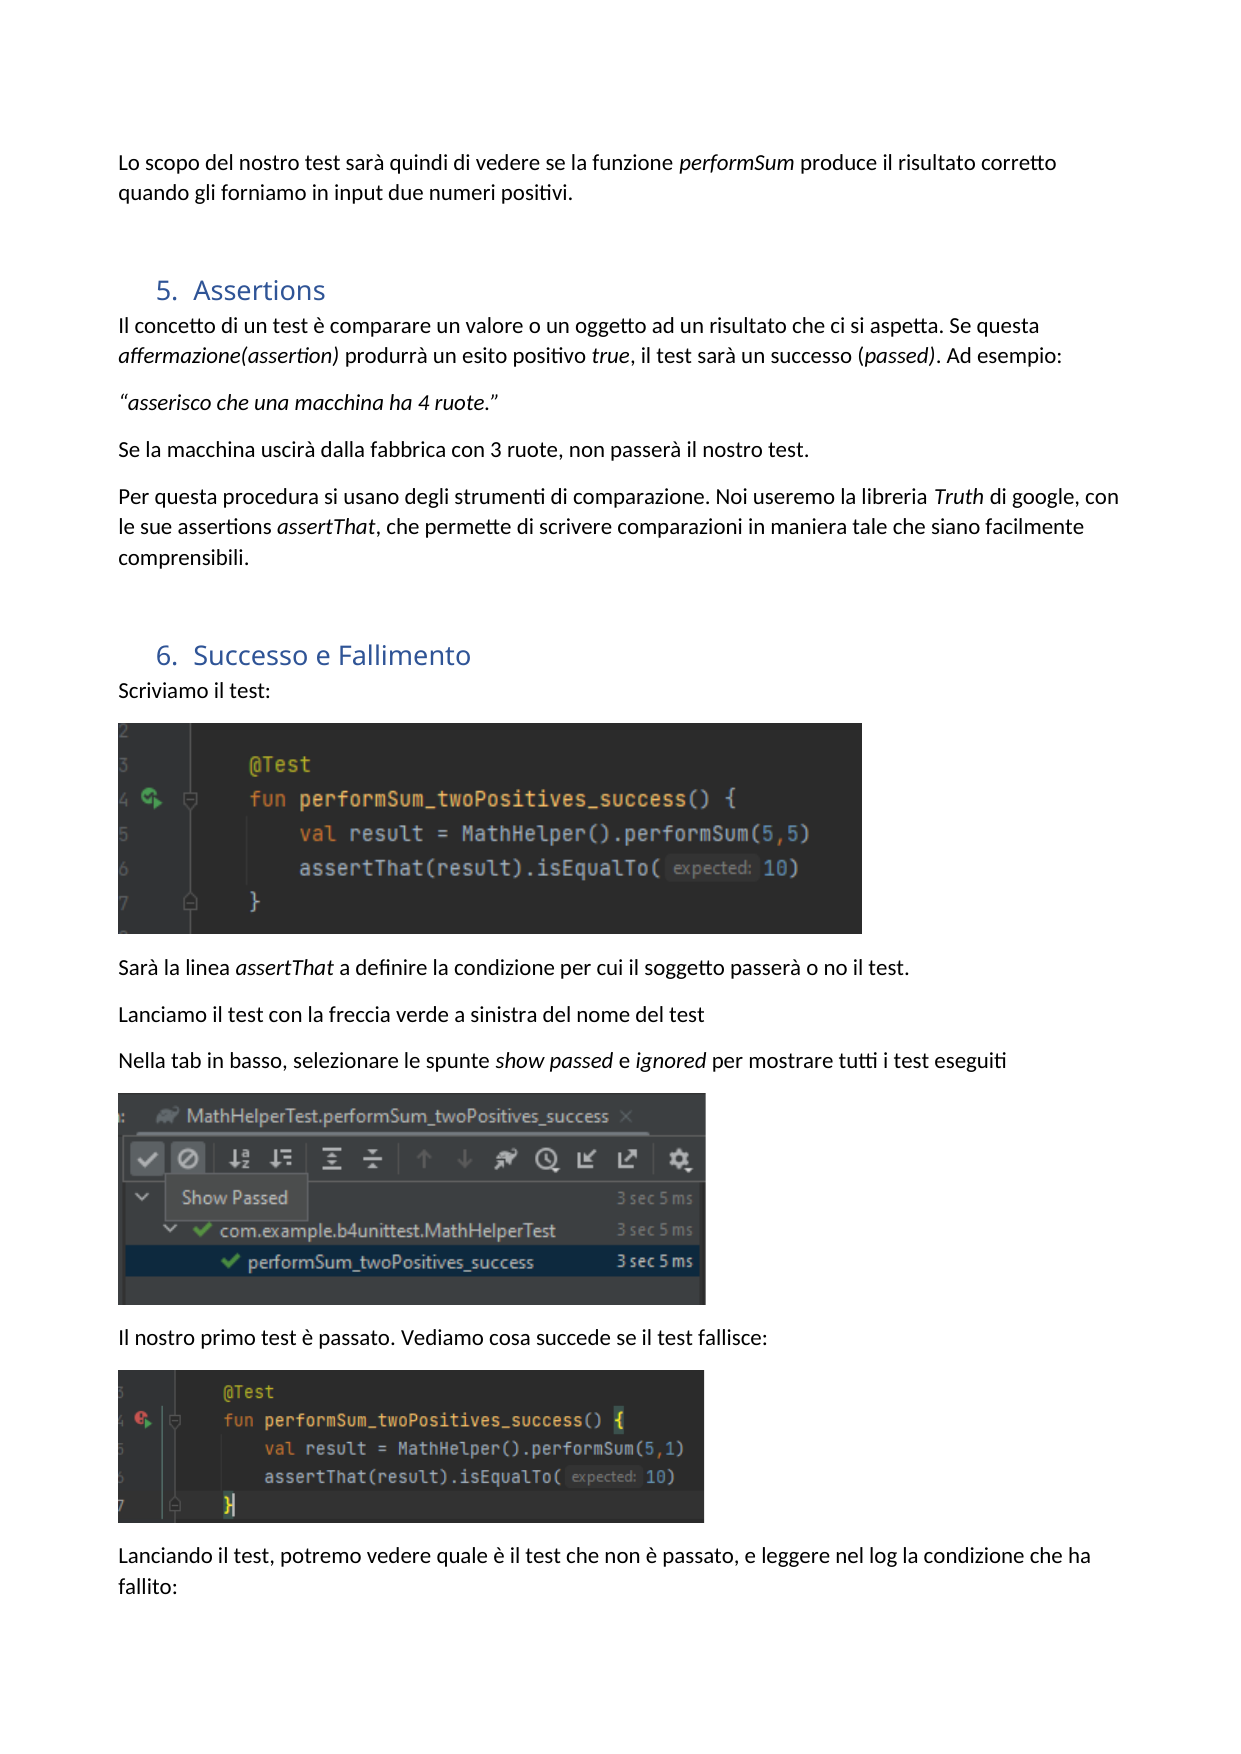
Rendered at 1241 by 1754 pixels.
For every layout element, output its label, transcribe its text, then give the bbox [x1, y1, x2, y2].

text “asserisco che una macchina ha 4 ruote.” [118, 388, 1122, 416]
text Nella tab in basso, selezionare le spunte show passed e ignored per mostrare tutti i test eseguiti [118, 1047, 1122, 1074]
picture [118, 723, 862, 934]
text Lanciando il test, potremo vedere quale è il test che non è passato, e leggere nel log la condizione che ha fallito: [118, 1542, 1122, 1600]
text Lo scopo del nostro test sarà quindi di vedere se la funzione performSum produce il risultato corretto quando gli forniamo in input due numeri positivi. [118, 148, 1122, 206]
text Per questa procedura si usano degli strumenti di comparazione. Noi useremo la libreria Truth di google, con le sue assertions assertThat, che permette di scrivere comparazioni in maniera tale che siano facilmente comprensibili. [118, 482, 1122, 571]
text Se la macchina uscirà dalla fabbrica con 3 ruote, non passerà il nostro test. [118, 435, 1122, 463]
text Il concetto di un test è comparare un valore o un oggetto ad un risultato che ci si aspetta. Se questa affermazione(assertion) produrrà un esito positivo true, il test sarà un successo (passed). Ad esempio: [118, 311, 1122, 369]
text Sarà la linea assertThat a definire la condizione per cui il soggetto passerà o no il test. [118, 953, 1122, 981]
picture [118, 1370, 705, 1523]
subtitle Assertions [156, 272, 1122, 308]
picture [118, 1093, 706, 1305]
subtitle Successo e Fallimento [156, 636, 1122, 673]
text Lanciamo il test con la freccia verde a sinistra del nome del test [118, 1000, 1122, 1028]
text Scriviamo il test: [118, 676, 1122, 704]
text Il nostro primo test è passato. Vediamo cosa succede se il test fallisce: [118, 1323, 1122, 1351]
